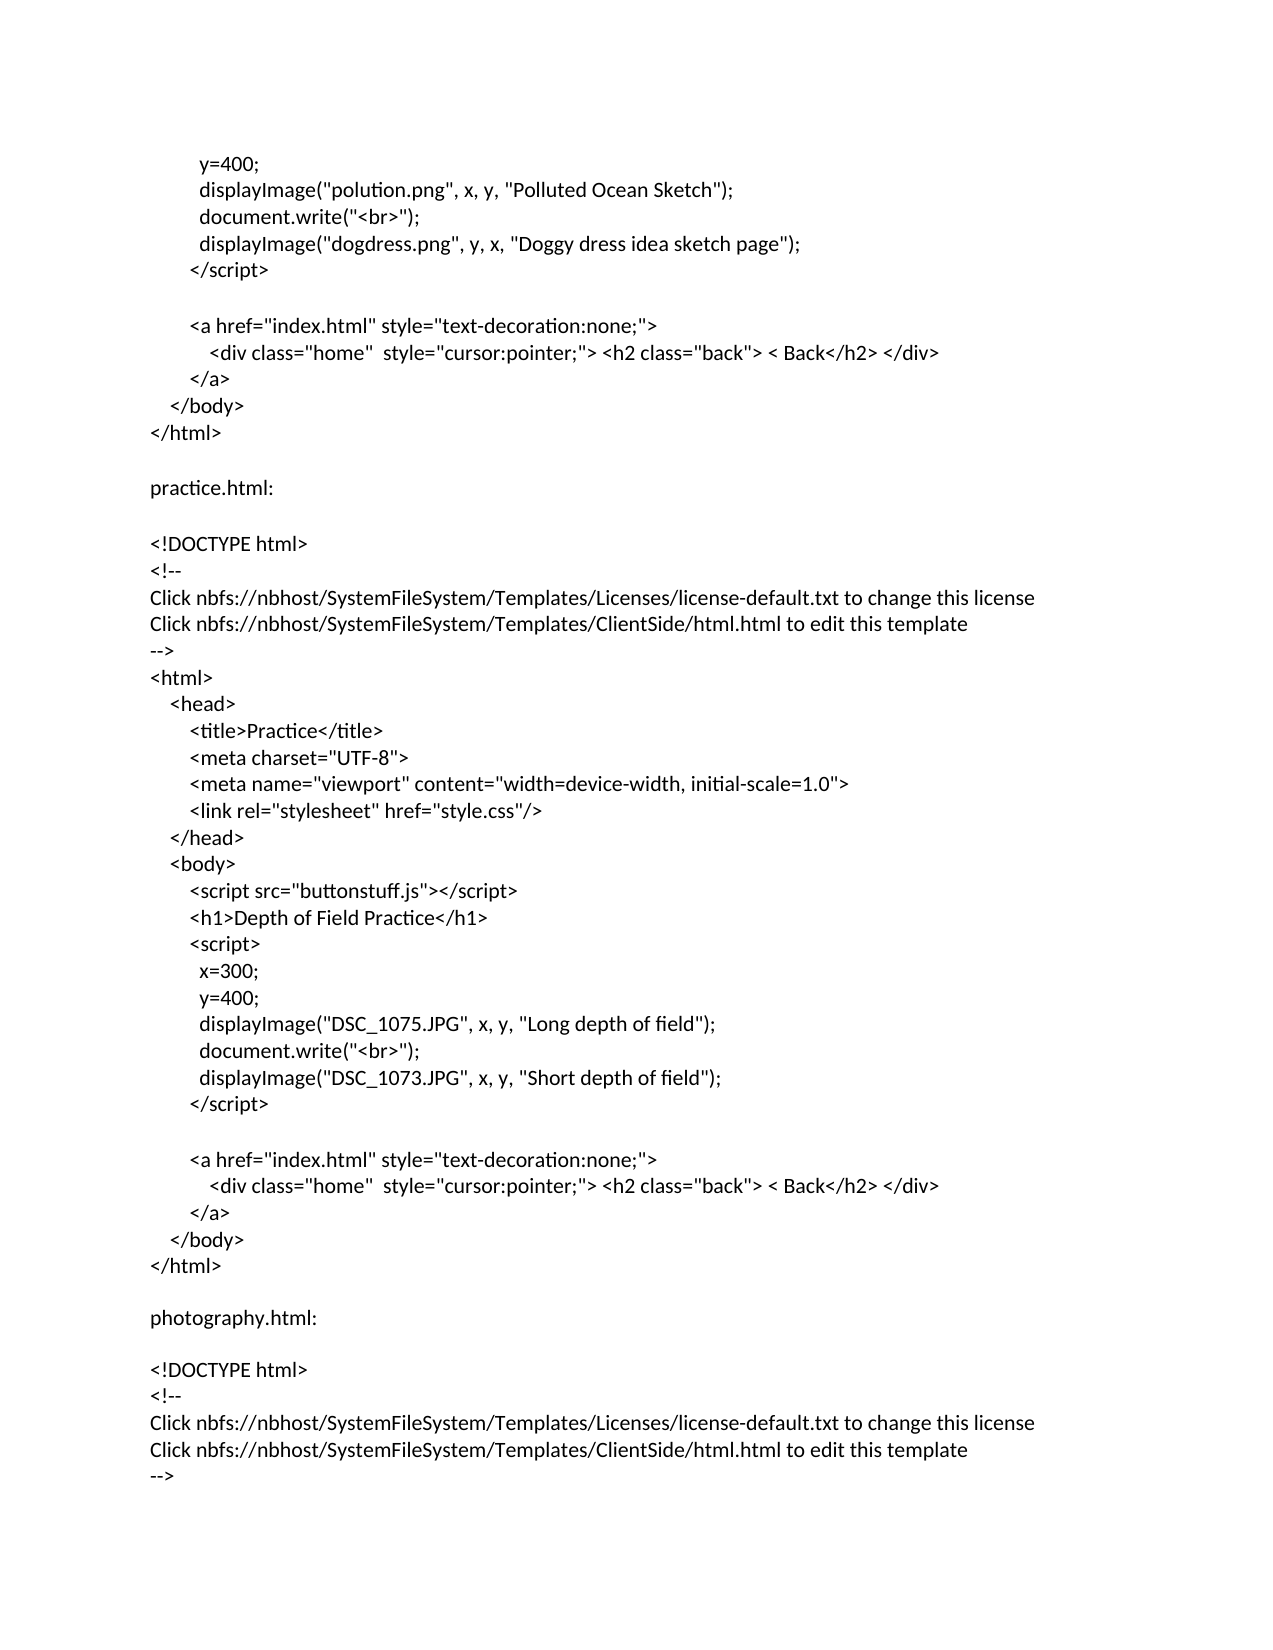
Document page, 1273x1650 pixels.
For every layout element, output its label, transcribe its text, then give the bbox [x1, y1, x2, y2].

text <a href="index.html" style="text-decoration:none;"> [150, 312, 1123, 339]
text Click nbfs://nbhost/SystemFileSystem/Templates/Licenses/license-default.txt to change this license [150, 1409, 1123, 1436]
text --> [150, 637, 1123, 664]
text </html> [150, 419, 1123, 445]
text <div class="home" style="cursor:pointer;"> <h2 class="back"> < Back</h2> </div> [150, 1172, 1123, 1199]
text practice.html: [150, 474, 1123, 501]
text <link rel="stylesheet" href="style.css"/> [150, 797, 1123, 824]
text <h1>Depth of Field Practice</h1> [150, 904, 1123, 930]
text Click nbfs://nbhost/SystemFileSystem/Templates/ClientSide/html.html to edit this template [150, 610, 1123, 637]
text x=300; [150, 957, 1123, 984]
text Click nbfs://nbhost/SystemFileSystem/Templates/Licenses/license-default.txt to change this license [150, 584, 1123, 610]
text </head> [150, 824, 1123, 850]
text <body> [150, 850, 1123, 877]
text Click nbfs://nbhost/SystemFileSystem/Templates/ClientSide/html.html to edit this template [150, 1436, 1123, 1462]
text <a href="index.html" style="text-decoration:none;"> [150, 1146, 1123, 1172]
text document.write("<br>"); [150, 1037, 1123, 1064]
text displayImage("DSC_1075.JPG", x, y, "Long depth of field"); [150, 1010, 1123, 1037]
text </script> [150, 257, 1123, 283]
text </html> [150, 1252, 1123, 1279]
text displayImage("dogdress.png", y, x, "Doggy dress idea sketch page"); [150, 230, 1123, 257]
text <!-- [150, 1382, 1123, 1409]
text <!DOCTYPE html> [150, 530, 1123, 557]
text <head> [150, 690, 1123, 717]
text displayImage("DSC_1073.JPG", x, y, "Short depth of field"); [150, 1064, 1123, 1090]
text document.write("<br>"); [150, 203, 1123, 230]
text </script> [150, 1090, 1123, 1117]
text displayImage("polution.png", x, y, "Polluted Ocean Sketch"); [150, 177, 1123, 203]
text <title>Practice</title> [150, 717, 1123, 744]
text <!DOCTYPE html> [150, 1356, 1123, 1382]
text </a> [150, 365, 1123, 392]
text --> [150, 1462, 1123, 1489]
text photography.html: [150, 1304, 1123, 1331]
text </body> [150, 392, 1123, 419]
text <div class="home" style="cursor:pointer;"> <h2 class="back"> < Back</h2> </div> [150, 339, 1123, 365]
text </body> [150, 1226, 1123, 1252]
text <!-- [150, 557, 1123, 584]
text <meta charset="UTF-8"> [150, 744, 1123, 770]
text y=400; [150, 984, 1123, 1010]
text <meta name="viewport" content="width=device-width, initial-scale=1.0"> [150, 770, 1123, 797]
text <html> [150, 664, 1123, 690]
text <script src="buttonstuff.js"></script> [150, 877, 1123, 904]
text <script> [150, 930, 1123, 957]
text </a> [150, 1199, 1123, 1226]
text y=400; [150, 150, 1123, 177]
